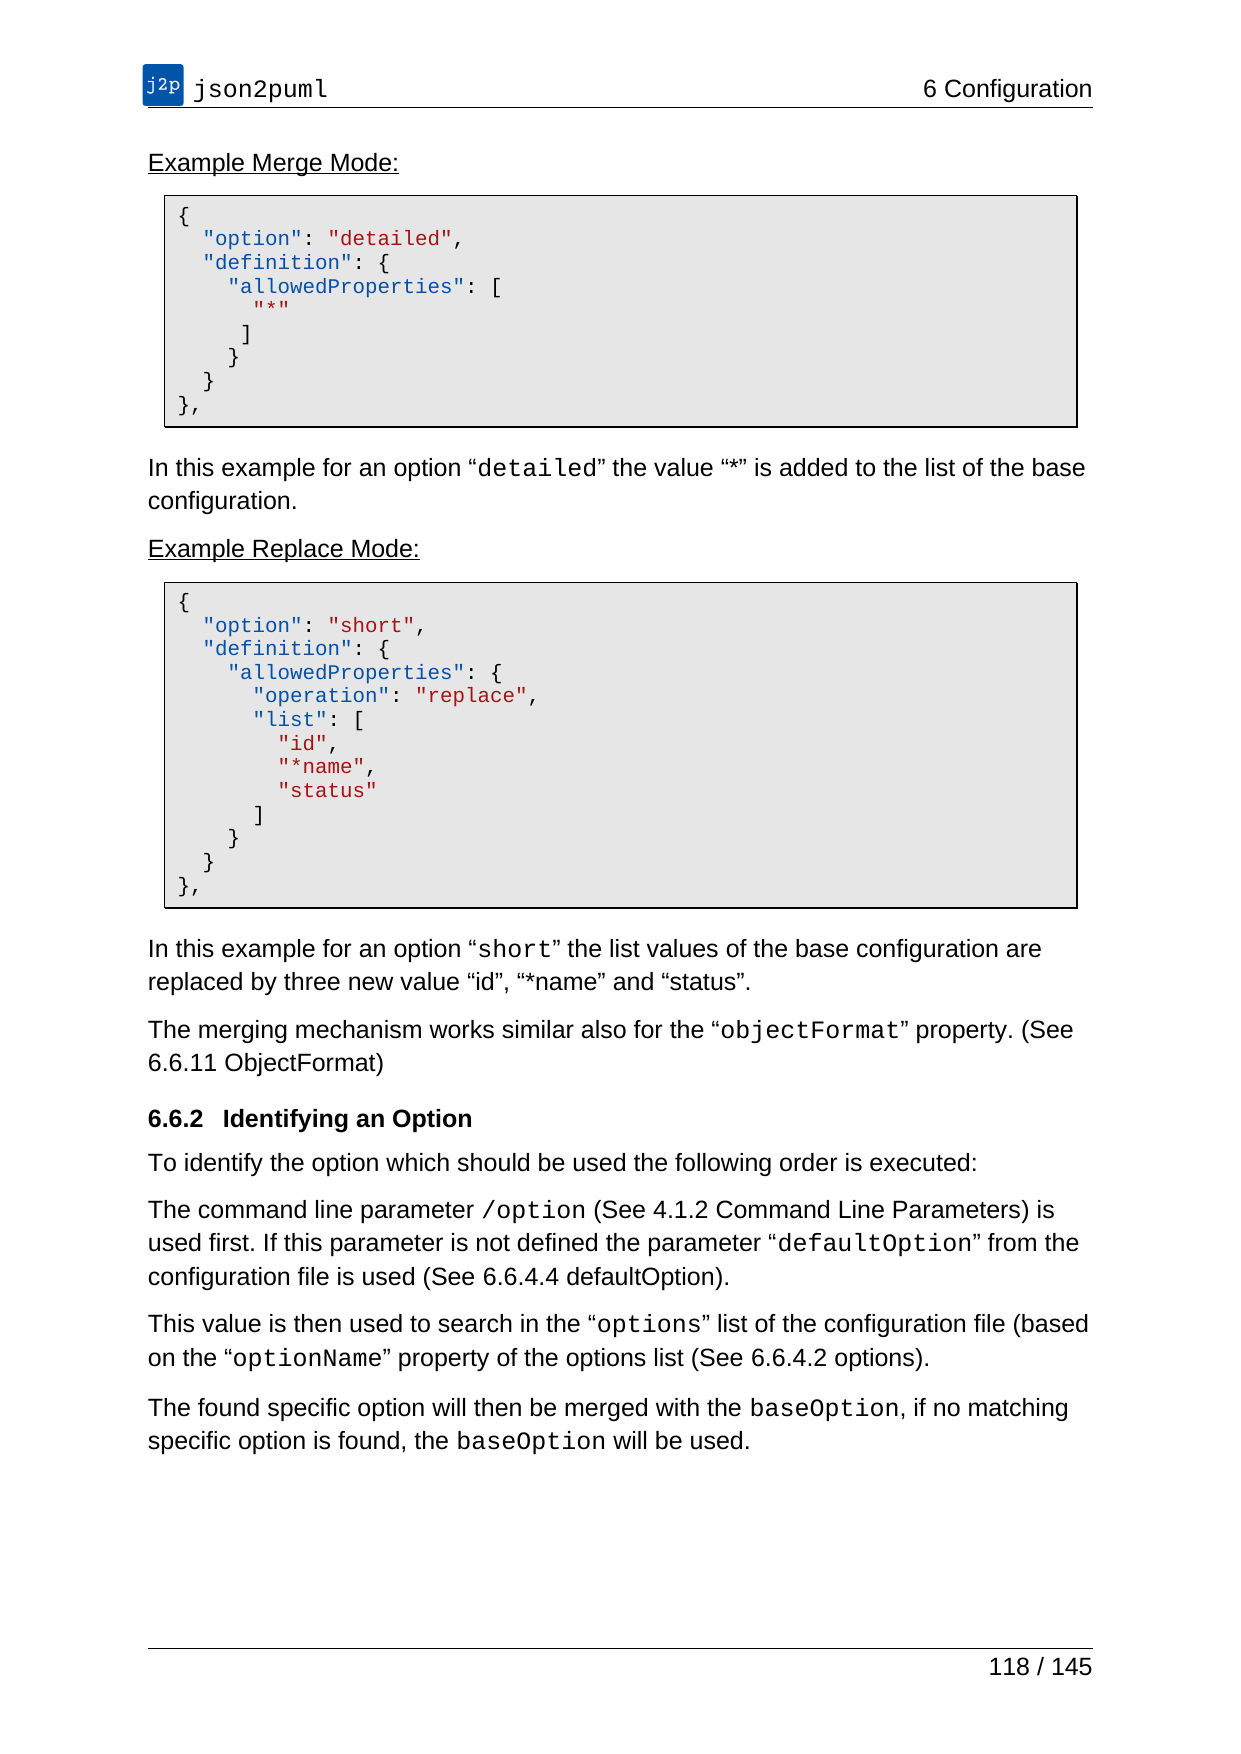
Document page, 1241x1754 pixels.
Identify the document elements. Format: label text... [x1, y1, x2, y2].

text } [165, 337, 1076, 361]
text ] [165, 794, 1076, 818]
text "id", [165, 723, 1076, 747]
text "definition": { [165, 629, 1076, 652]
text Example Replace Mode: [148, 534, 1093, 563]
text "status" [165, 771, 1076, 794]
text "operation": "replace", [165, 676, 1076, 700]
text "definition": { [165, 243, 1076, 266]
text The command line parameter /option (See 4.1.2 Command Line Parameters) is used first. If this parameter is not defined the parameter “defaultOption” from the configuration file is used (See 6.6.4.4 defaultOption). [148, 1195, 1093, 1290]
text }, [165, 865, 1076, 907]
text "option": "short", [165, 605, 1076, 629]
text }, [165, 384, 1076, 426]
text Example Merge Mode: [148, 148, 1093, 176]
text "*" [165, 290, 1076, 313]
text "allowedProperties": [ [165, 266, 1076, 290]
text ] [165, 313, 1076, 337]
text { [165, 583, 1076, 605]
text In this example for an option “short” the list values of the base configuration are replaced by three new value “id”, “*name” and “status”. [148, 934, 1093, 996]
text The found specific option will then be merged with the baseOption, if no matching specific option is found, the baseOption will be used. [148, 1393, 1093, 1457]
text "*name", [165, 747, 1076, 771]
subtitle Identifying an Option [148, 1104, 1093, 1133]
text "allowedProperties": { [165, 652, 1076, 676]
text } [165, 361, 1076, 384]
picture [142, 64, 184, 106]
text To identify the option which should be used the following order is executed: [148, 1147, 1093, 1176]
text This value is then used to search in the “options” list of the configuration file (based on the “optionName” property of the options list (See 6.6.4.2 options). [148, 1309, 1093, 1373]
text } [165, 818, 1076, 842]
text "list": [ [165, 700, 1076, 723]
text In this example for an option “detailed” the value “*” is added to the list of the base configuration. [148, 453, 1093, 515]
text "option": "detailed", [165, 219, 1076, 243]
text The merging mechanism works similar also for the “objectFormat” property. (See 6.6.11 ObjectFormat) [148, 1015, 1093, 1077]
text } [165, 842, 1076, 865]
text { [165, 196, 1076, 219]
